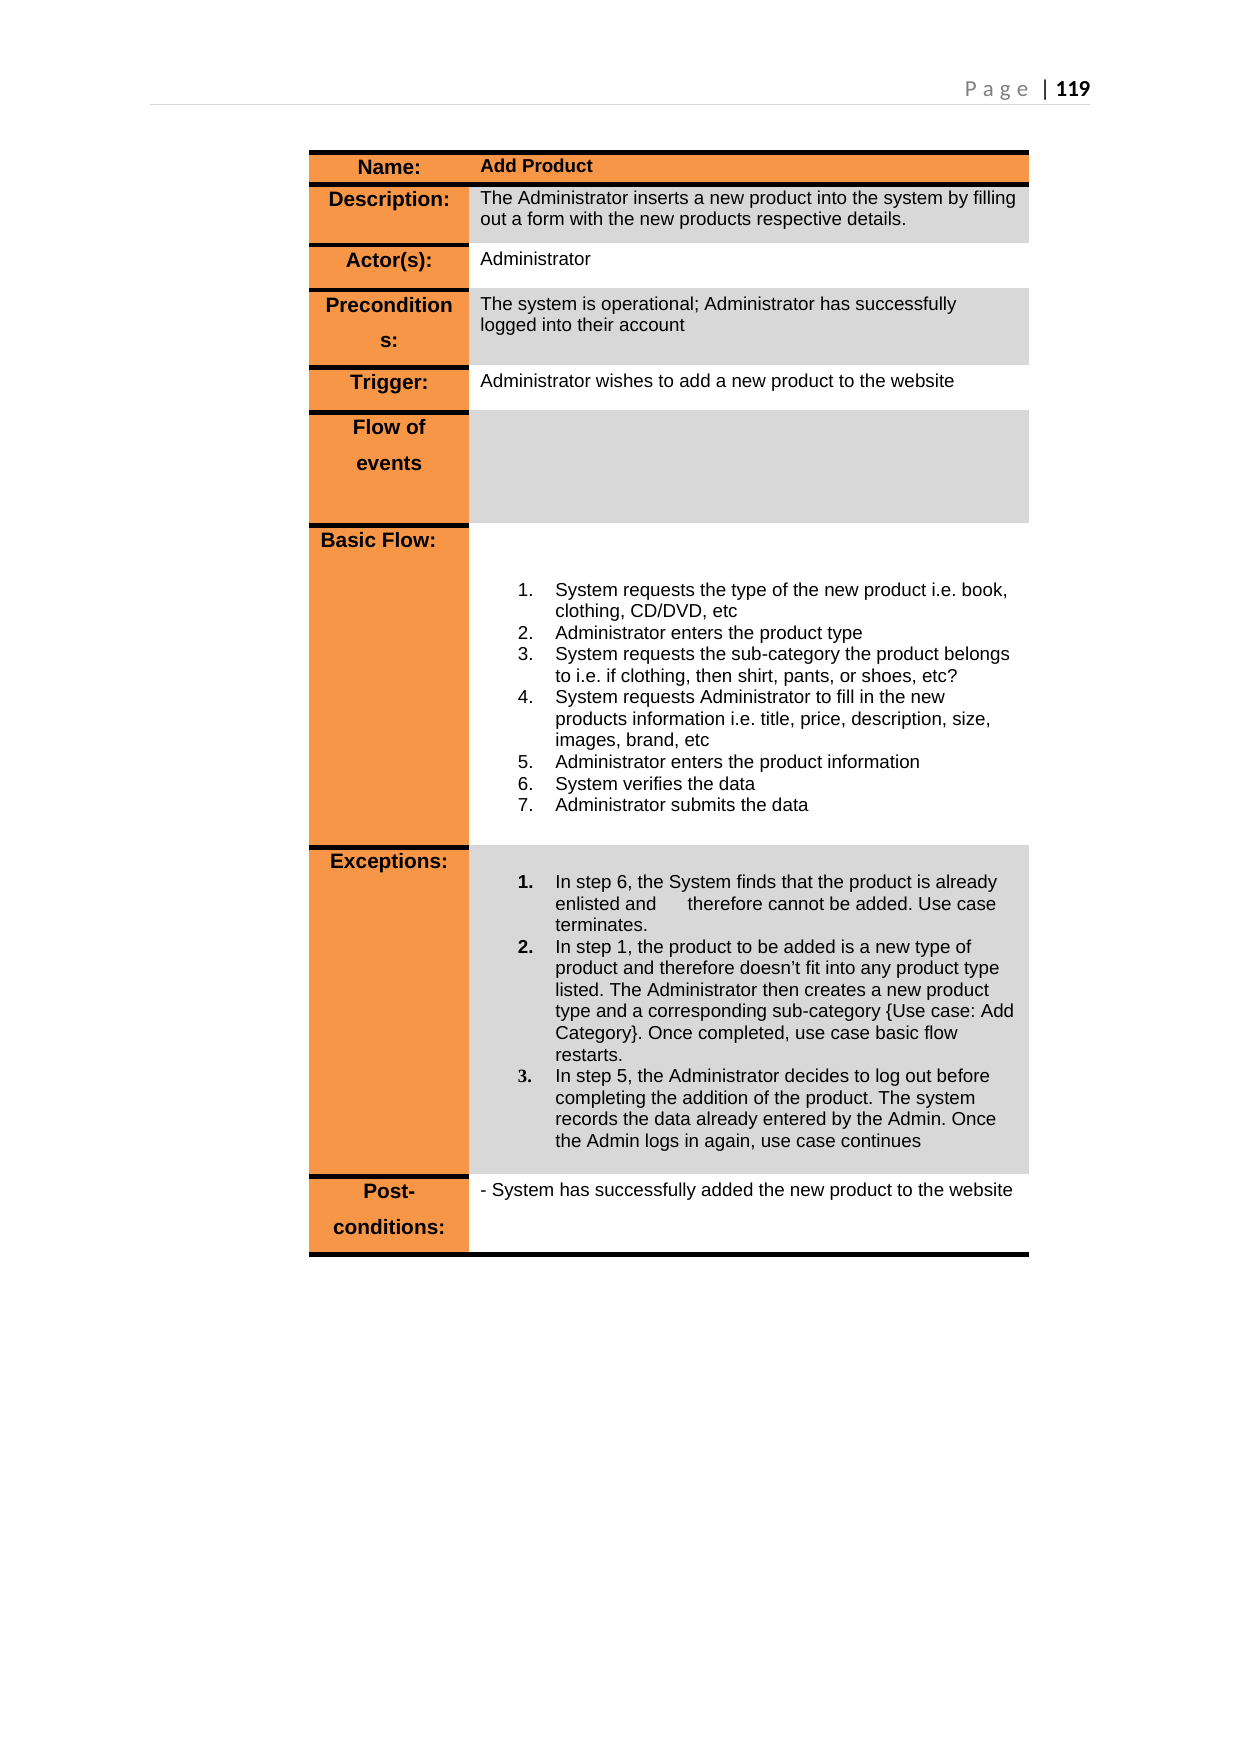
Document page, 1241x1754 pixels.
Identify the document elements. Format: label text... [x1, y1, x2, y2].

table_cell The Administrator inserts a new product into the system by filling out a form with the new products respective details. [469, 187, 1029, 243]
table_cell Administrator [469, 243, 1029, 288]
table_cell Trigger: [309, 370, 469, 410]
table_cell Preconditions: [309, 292, 469, 365]
table_header Name: [309, 155, 469, 182]
table_cell Administrator wishes to add a new product to the website [469, 365, 1029, 410]
table_header Add Product [469, 155, 1029, 182]
table_cell In step 6, the System finds that the product is already enlisted and therefore cannot be added. Use case terminates. In step 1, the product to be added is a new type of product and therefore doesn’t fit into any product type listed. The Administrator then creates a new product type and a corresponding sub-category {Use case: Add Category}. Once completed, use case basic flow restarts. In step 5, the Administrator decides to log out before completing the addition of the product. The system records the data already entered by the Admin. Once the Admin logs in again, use case continues [469, 845, 1029, 1174]
table_cell [469, 410, 1029, 523]
table_cell Post-conditions: [309, 1179, 469, 1252]
table_cell Actor(s): [309, 247, 469, 288]
table_cell Exceptions: [309, 850, 469, 1174]
table_cell System requests the type of the new product i.e. book, clothing, CD/DVD, etc Administrator enters the product type System requests the sub-category the product belongs to i.e. if clothing, then shirt, pants, or shoes, etc? System requests Administrator to fill in the new products information i.e. title, price, description, size, images, brand, etc Administrator enters the product information System verifies the data Administrator submits the data [469, 523, 1029, 845]
table_cell Basic Flow: [309, 528, 469, 845]
table_cell Flow of events [309, 415, 469, 523]
table_cell The system is operational; Administrator has successfully logged into their account [469, 288, 1029, 365]
table_cell Description: [309, 187, 469, 243]
table_cell - System has successfully added the new product to the website [469, 1174, 1029, 1252]
